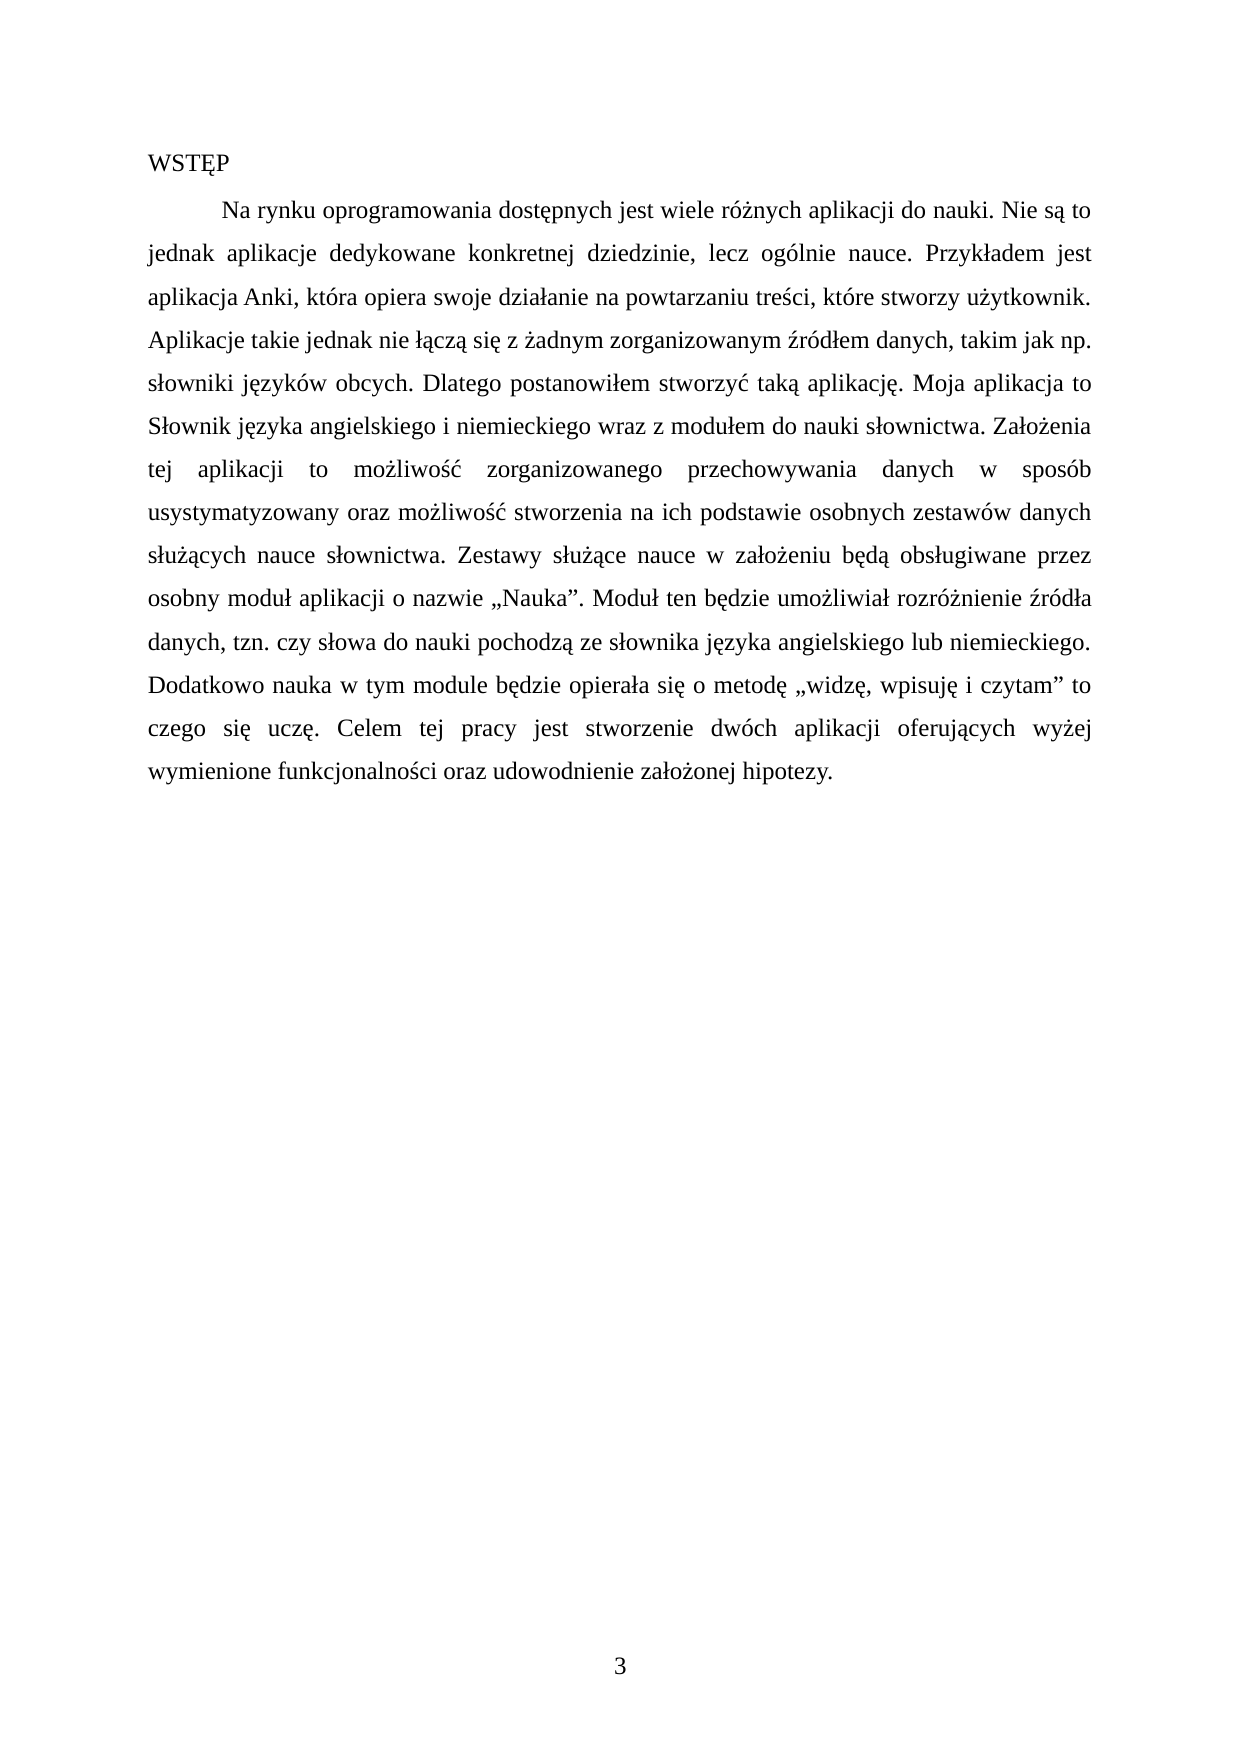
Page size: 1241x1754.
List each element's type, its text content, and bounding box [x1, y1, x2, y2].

text Na rynku oprogramowania dostępnych jest wiele różnych aplikacji do nauki. Nie są to jednak aplikacje dedykowane konkretnej dziedzinie, lecz ogólnie nauce. Przykładem jest aplikacja Anki, która opiera swoje działanie na powtarzaniu treści, które stworzy użytkownik. Aplikacje takie jednak nie łączą się z żadnym zorganizowanym źródłem danych, takim jak np. słowniki języków obcych. Dlatego postanowiłem stworzyć taką aplikację. Moja aplikacja to Słownik języka angielskiego i niemieckiego wraz z modułem do nauki słownictwa. Założenia tej aplikacji to możliwość zorganizowanego przechowywania danych w sposób usystymatyzowany oraz możliwość stworzenia na ich podstawie osobnych zestawów danych służących nauce słownictwa. Zestawy służące nauce w założeniu będą obsługiwane przez osobny moduł aplikacji o nazwie „Nauka”. Moduł ten będzie umożliwiał rozróżnienie źródła danych, tzn. czy słowa do nauki pochodzą ze słownika języka angielskiego lub niemieckiego. Dodatkowo nauka w tym module będzie opierała się o metodę „widzę, wpisuję i czytam” to czego się uczę. Celem tej pracy jest stworzenie dwóch aplikacji oferujących wyżej wymienione funkcjonalności oraz udowodnienie założonej hipotezy. [148, 195, 1093, 785]
text WSTĘP [148, 148, 1093, 176]
